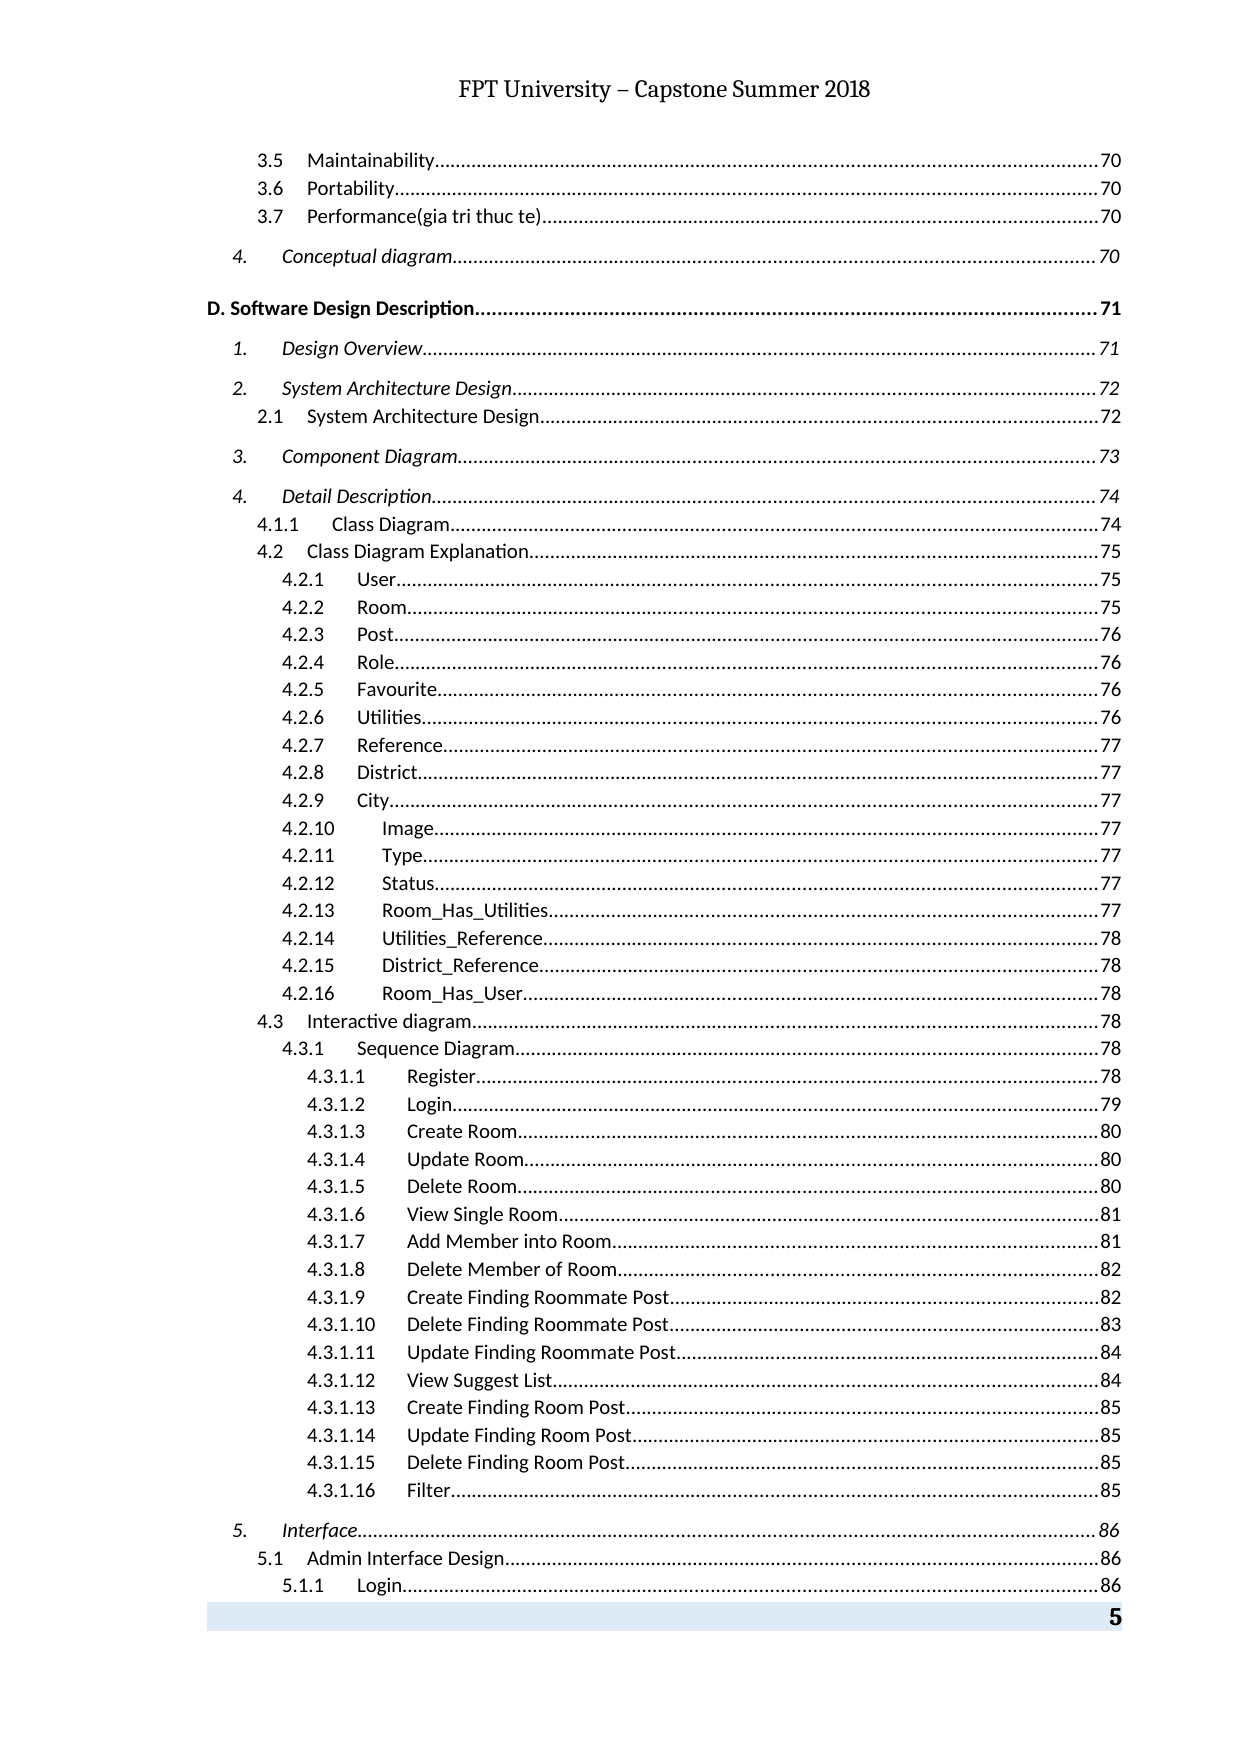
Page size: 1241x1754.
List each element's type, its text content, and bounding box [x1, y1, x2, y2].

text 5.1 Admin Interface Design 86 [257, 1545, 1122, 1570]
text 4.2.3 Post 76 [282, 621, 1122, 647]
text 4.2.1 User 75 [282, 566, 1122, 592]
text 4.2.2 Room 75 [282, 594, 1122, 619]
text 4.1.1 Class Diagram 74 [257, 511, 1122, 536]
text 3.7 Performance(gia tri thuc te) 70 [257, 203, 1122, 228]
text 4.3.1.10 Delete Finding Roommate Post 83 [307, 1312, 1122, 1337]
text 4.2.12 Status 77 [282, 870, 1122, 895]
text 4.3.1.1 Register 78 [307, 1063, 1122, 1088]
text 4. Conceptual diagram 70 [232, 243, 1122, 268]
text 4.2.10 Image 77 [282, 815, 1122, 840]
text 4.2.14 Utilities_Reference 78 [282, 925, 1122, 951]
text 4.2.11 Type 77 [282, 842, 1122, 868]
text 4.3.1.8 Delete Member of Room 82 [307, 1256, 1122, 1282]
text 4.2.5 Favourite 76 [282, 677, 1122, 702]
text 4.2.15 District_Reference 78 [282, 953, 1122, 978]
text 4.3.1 Sequence Diagram 78 [282, 1036, 1122, 1061]
text 3.5 Maintainability 70 [257, 148, 1122, 173]
text D. Software Design Description 71 [207, 296, 1122, 321]
text 4.2.13 Room_Has_Utilities 77 [282, 897, 1122, 923]
text 4.3.1.13 Create Finding Room Post 85 [307, 1394, 1122, 1420]
text 4.3.1.9 Create Finding Roommate Post 82 [307, 1284, 1122, 1309]
text 3. Component Diagram 73 [232, 443, 1122, 469]
text 5. Interface 86 [232, 1517, 1122, 1543]
text 5.1.1 Login 86 [282, 1572, 1122, 1598]
text 4.2.9 City 77 [282, 787, 1122, 812]
text 4. Detail Description 74 [232, 483, 1122, 509]
text 4.2.6 Utilities 76 [282, 704, 1122, 730]
text 4.3.1.3 Create Room 80 [307, 1118, 1122, 1144]
text 4.3.1.16 Filter 85 [307, 1477, 1122, 1503]
text 4.3.1.5 Delete Room 80 [307, 1173, 1122, 1199]
text 2. System Architecture Design 72 [232, 376, 1122, 401]
text 4.3.1.14 Update Finding Room Post 85 [307, 1422, 1122, 1447]
text 4.2 Class Diagram Explanation 75 [257, 539, 1122, 564]
text 4.2.16 Room_Has_User 78 [282, 980, 1122, 1006]
text 4.3.1.4 Update Room 80 [307, 1146, 1122, 1171]
text 4.2.7 Reference 77 [282, 732, 1122, 757]
text 4.3.1.15 Delete Finding Room Post 85 [307, 1449, 1122, 1475]
text 1. Design Overview 71 [232, 336, 1122, 361]
text 4.2.8 District 77 [282, 759, 1122, 785]
text 3.6 Portability 70 [257, 175, 1122, 201]
text 4.3.1.12 View Suggest List 84 [307, 1367, 1122, 1392]
text 4.3.1.7 Add Member into Room 81 [307, 1229, 1122, 1254]
text 2.1 System Architecture Design 72 [257, 403, 1122, 429]
text 4.3 Interactive diagram 78 [257, 1008, 1122, 1033]
text 4.3.1.2 Login 79 [307, 1091, 1122, 1116]
text 4.2.4 Role 76 [282, 649, 1122, 674]
text 4.3.1.11 Update Finding Roommate Post 84 [307, 1339, 1122, 1364]
text 4.3.1.6 View Single Room 81 [307, 1201, 1122, 1227]
